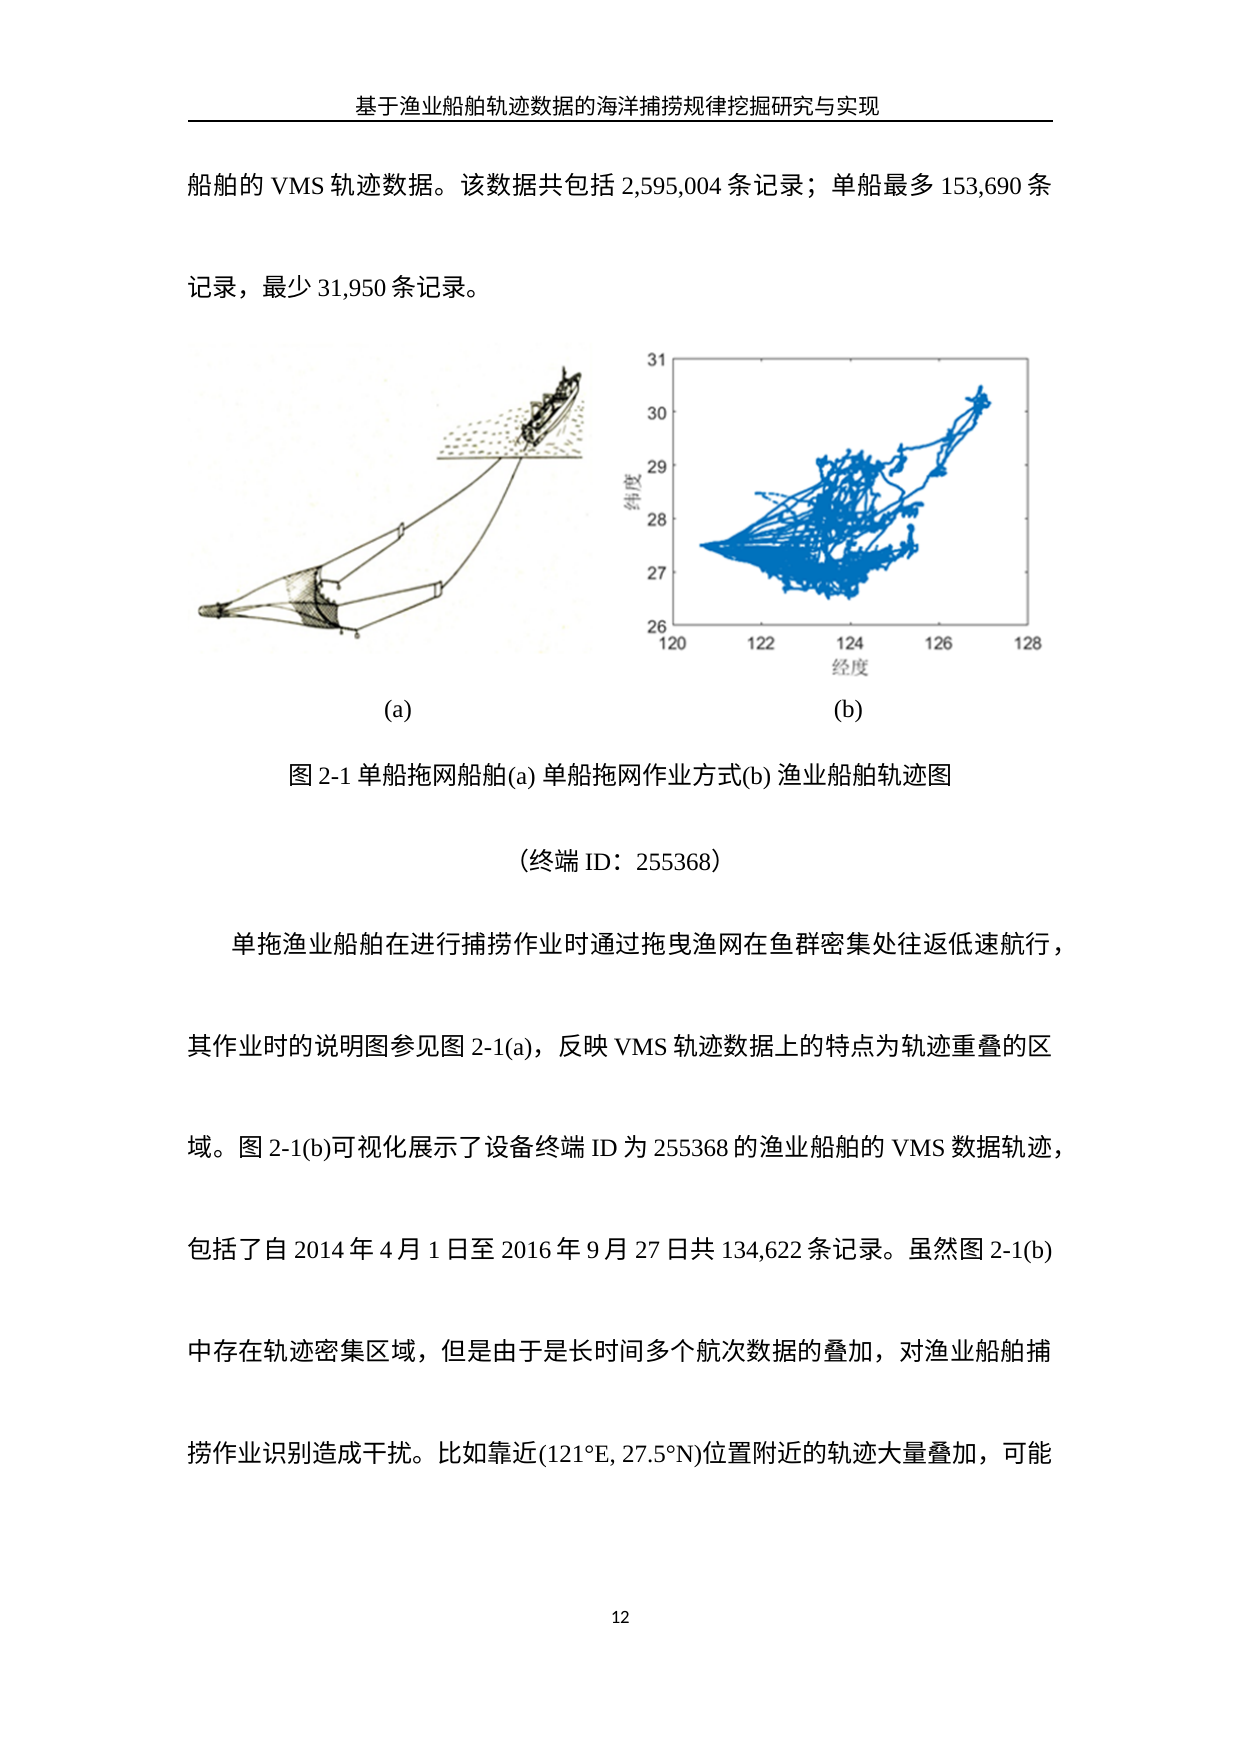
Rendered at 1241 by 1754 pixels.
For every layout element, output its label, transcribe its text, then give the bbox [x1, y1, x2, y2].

table_cell (b) [620, 692, 1064, 740]
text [187, 150, 1053, 320]
table_cell (a) [176, 692, 619, 740]
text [187, 908, 1053, 1486]
table_cell 图2-1 单船拖网船舶(a) 单船拖网作业方式(b) 渔业船舶轨迹图 （终端ID：255368） [176, 740, 1064, 908]
table_header [176, 338, 1064, 692]
picture [187, 337, 1063, 677]
